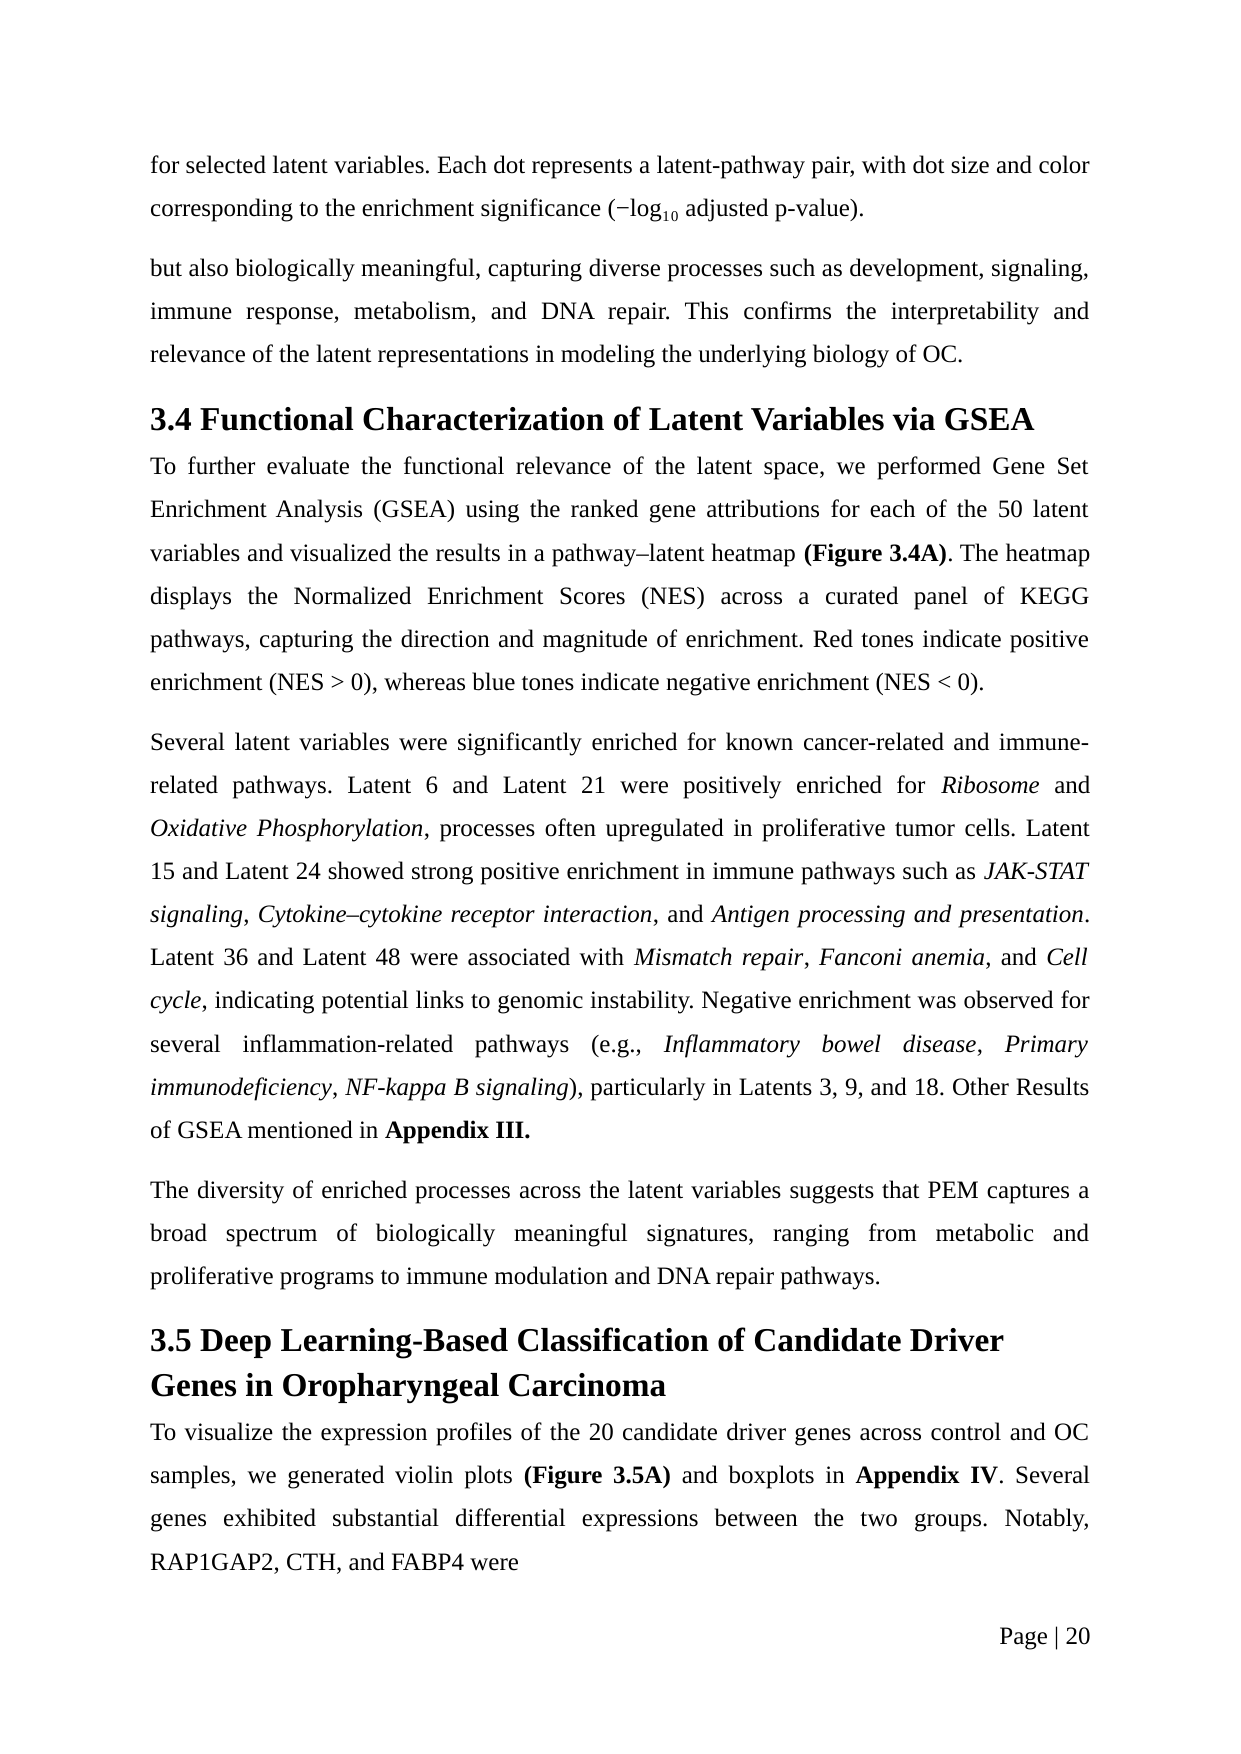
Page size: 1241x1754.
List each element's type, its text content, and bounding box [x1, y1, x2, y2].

text To further evaluate the functional relevance of the latent space, we performed Gene Set Enrichment Analysis (GSEA) using the ranked gene attributions for each of the 50 latent variables and visualized the results in a pathway–latent heatmap (Figure 3.4A). The heatmap displays the Normalized Enrichment Scores (NES) across a curated panel of KEGG pathways, capturing the direction and magnitude of enrichment. Red tones indicate positive enrichment (NES > 0), whereas blue tones indicate negative enrichment (NES < 0). [150, 451, 1090, 696]
text but also biologically meaningful, capturing diverse processes such as development, signaling, immune response, metabolism, and DNA repair. This confirms the interpretability and relevance of the latent representations in modeling the underlying biology of OC. [150, 253, 1090, 368]
text Several latent variables were significantly enriched for known cancer-related and immune-related pathways. Latent 6 and Latent 21 were positively enriched for Ribosome and Oxidative Phosphorylation, processes often upregulated in proliferative tumor cells. Latent 15 and Latent 24 showed strong positive enrichment in immune pathways such as JAK-STAT signaling, Cytokine–cytokine receptor interaction, and Antigen processing and presentation. Latent 36 and Latent 48 were associated with Mismatch repair, Fanconi anemia, and Cell cycle, indicating potential links to genomic instability. Negative enrichment was observed for several inflammation-related pathways (e.g., Inflammatory bowel disease, Primary immunodeficiency, NF-kappa B signaling), particularly in Latents 3, 9, and 18. Other Results of GSEA mentioned in Appendix III. [150, 727, 1090, 1144]
subtitle 3.5 Deep Learning-Based Classification of Candidate Driver Genes in Oropharyngeal Carcinoma [150, 1321, 1090, 1403]
text The diversity of enriched processes across the latent variables suggests that PEM captures a broad spectrum of biologically meaningful signatures, ranging from metabolic and proliferative programs to immune modulation and DNA repair pathways. [150, 1175, 1090, 1290]
subtitle 3.4 Functional Characterization of Latent Variables via GSEA [150, 399, 1090, 437]
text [150, 150, 1090, 222]
text To visualize the expression profiles of the 20 candidate driver genes across control and OC samples, we generated violin plots (Figure 3.5A) and boxplots in Appendix IV. Several genes exhibited substantial differential expressions between the two groups. Notably, RAP1GAP2, CTH, and FABP4 were [150, 1417, 1090, 1575]
